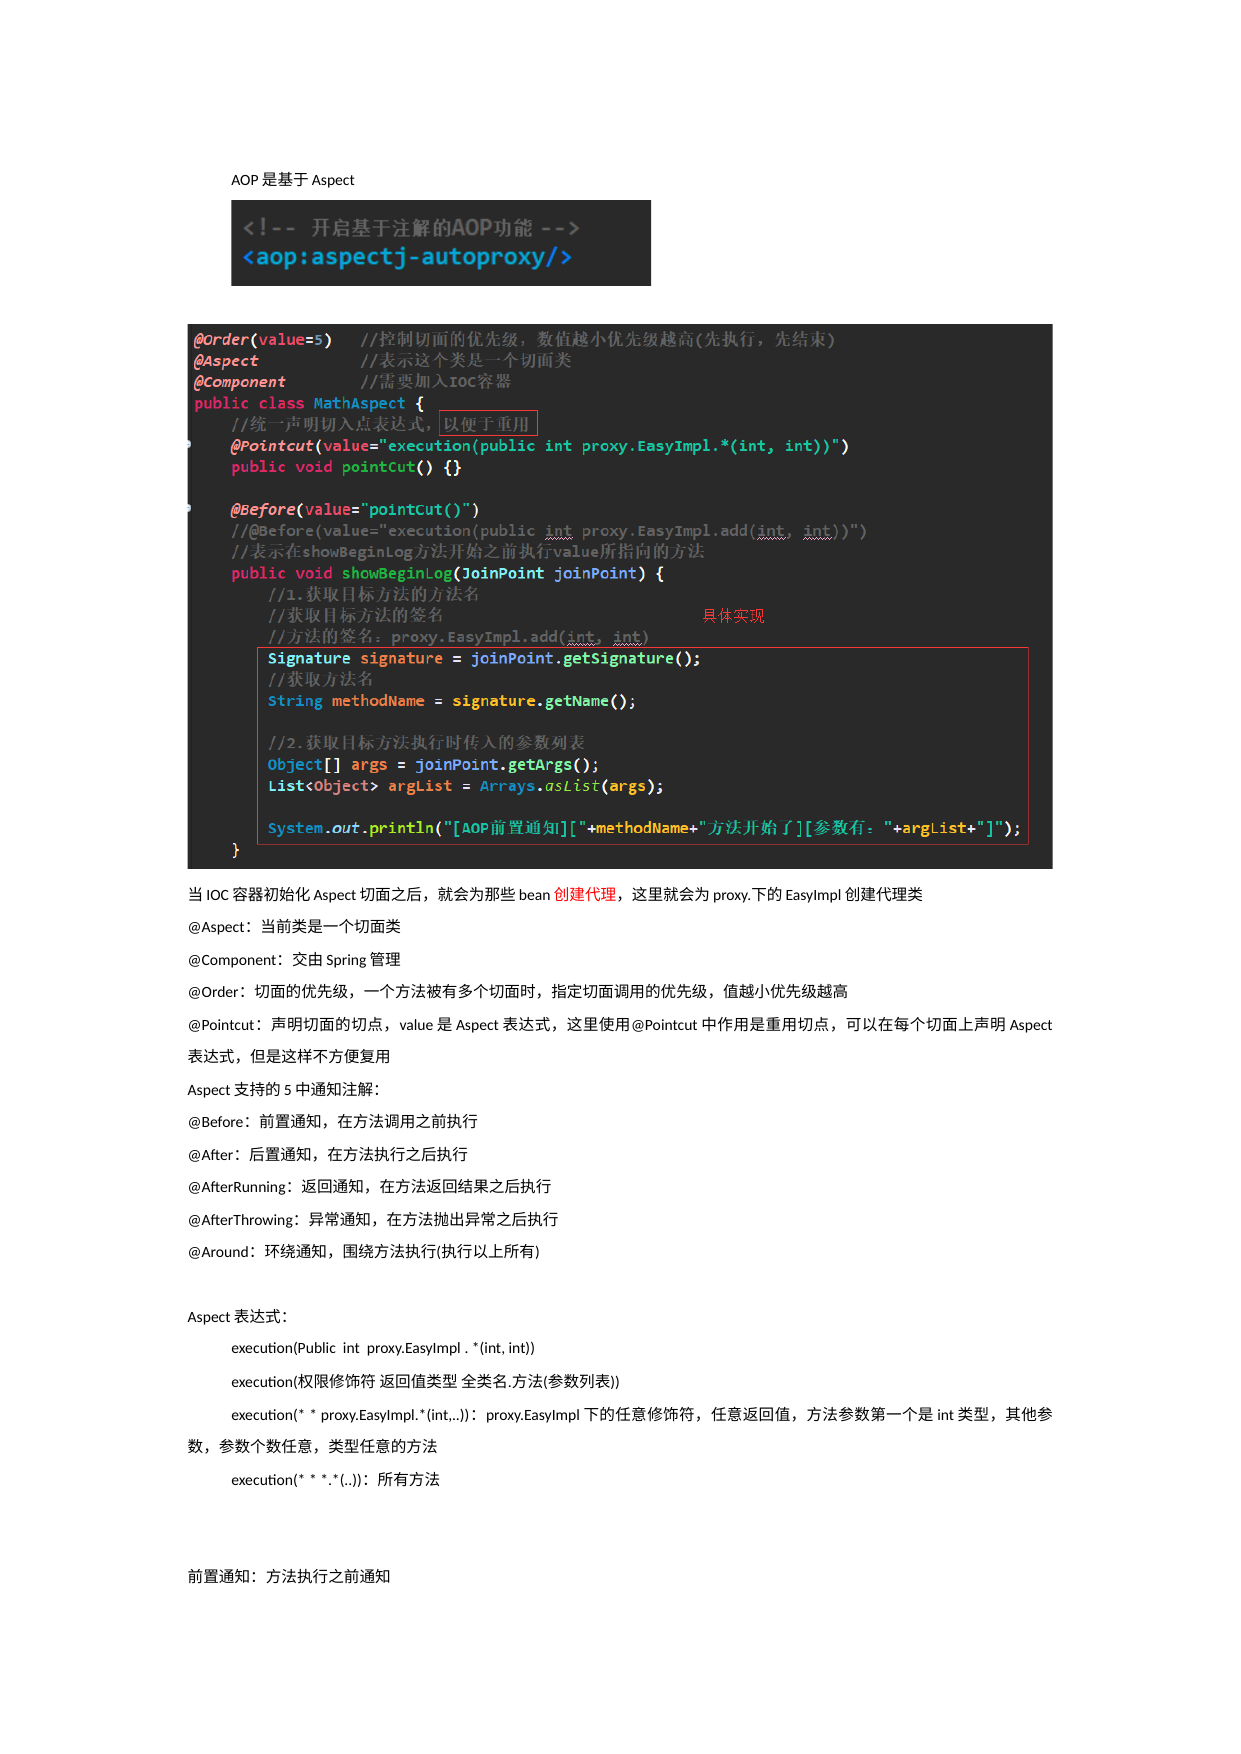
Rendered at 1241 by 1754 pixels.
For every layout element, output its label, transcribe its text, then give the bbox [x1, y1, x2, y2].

text @AfterThrowing：异常通知，在方法抛出异常之后执行 [187, 1202, 1053, 1234]
text execution(* * proxy.EasyImpl.*(int,..))：proxy.EasyImpl下的任意修饰符，任意返回值，方法参数第一个是int类型，其他参数，参数个数任意，类型任意的方法 [187, 1397, 1053, 1462]
text @Around：环绕通知，围绕方法执行(执行以上所有) [187, 1234, 1053, 1267]
text @AfterRunning：返回通知，在方法返回结果之后执行 [187, 1169, 1053, 1202]
picture [231, 200, 652, 286]
text Aspect表达式： [187, 1299, 1053, 1332]
text @Pointcut：声明切面的切点，value是Aspect表达式，这里使用@Pointcut中作用是重用切点，可以在每个切面上声明Aspect表达式，但是这样不方便复用 [187, 1007, 1053, 1072]
text Aspect支持的5中通知注解： [187, 1072, 1053, 1104]
text @Component：交由Spring管理 [187, 942, 1053, 974]
text 当IOC容器初始化Aspect切面之后，就会为那些bean创建代理，这里就会为proxy.下的EasyImpl创建代理类 [187, 877, 1053, 909]
text @Before：前置通知，在方法调用之前执行 [187, 1104, 1053, 1137]
picture [187, 324, 1053, 869]
text 前置通知：方法执行之前通知 [187, 1559, 1053, 1592]
text AOP是基于Aspect [187, 162, 1053, 194]
text @Aspect：当前类是一个切面类 [187, 909, 1053, 942]
text @Order：切面的优先级，一个方法被有多个切面时，指定切面调用的优先级，值越小优先级越高 [187, 974, 1053, 1007]
text execution(* * *.*(..))：所有方法 [187, 1462, 1053, 1494]
text @After：后置通知，在方法执行之后执行 [187, 1137, 1053, 1169]
text execution(权限修饰符 返回值类型 全类名.方法(参数列表)) [187, 1364, 1053, 1397]
text execution(Public int proxy.EasyImpl . *(int, int)) [187, 1332, 1053, 1364]
